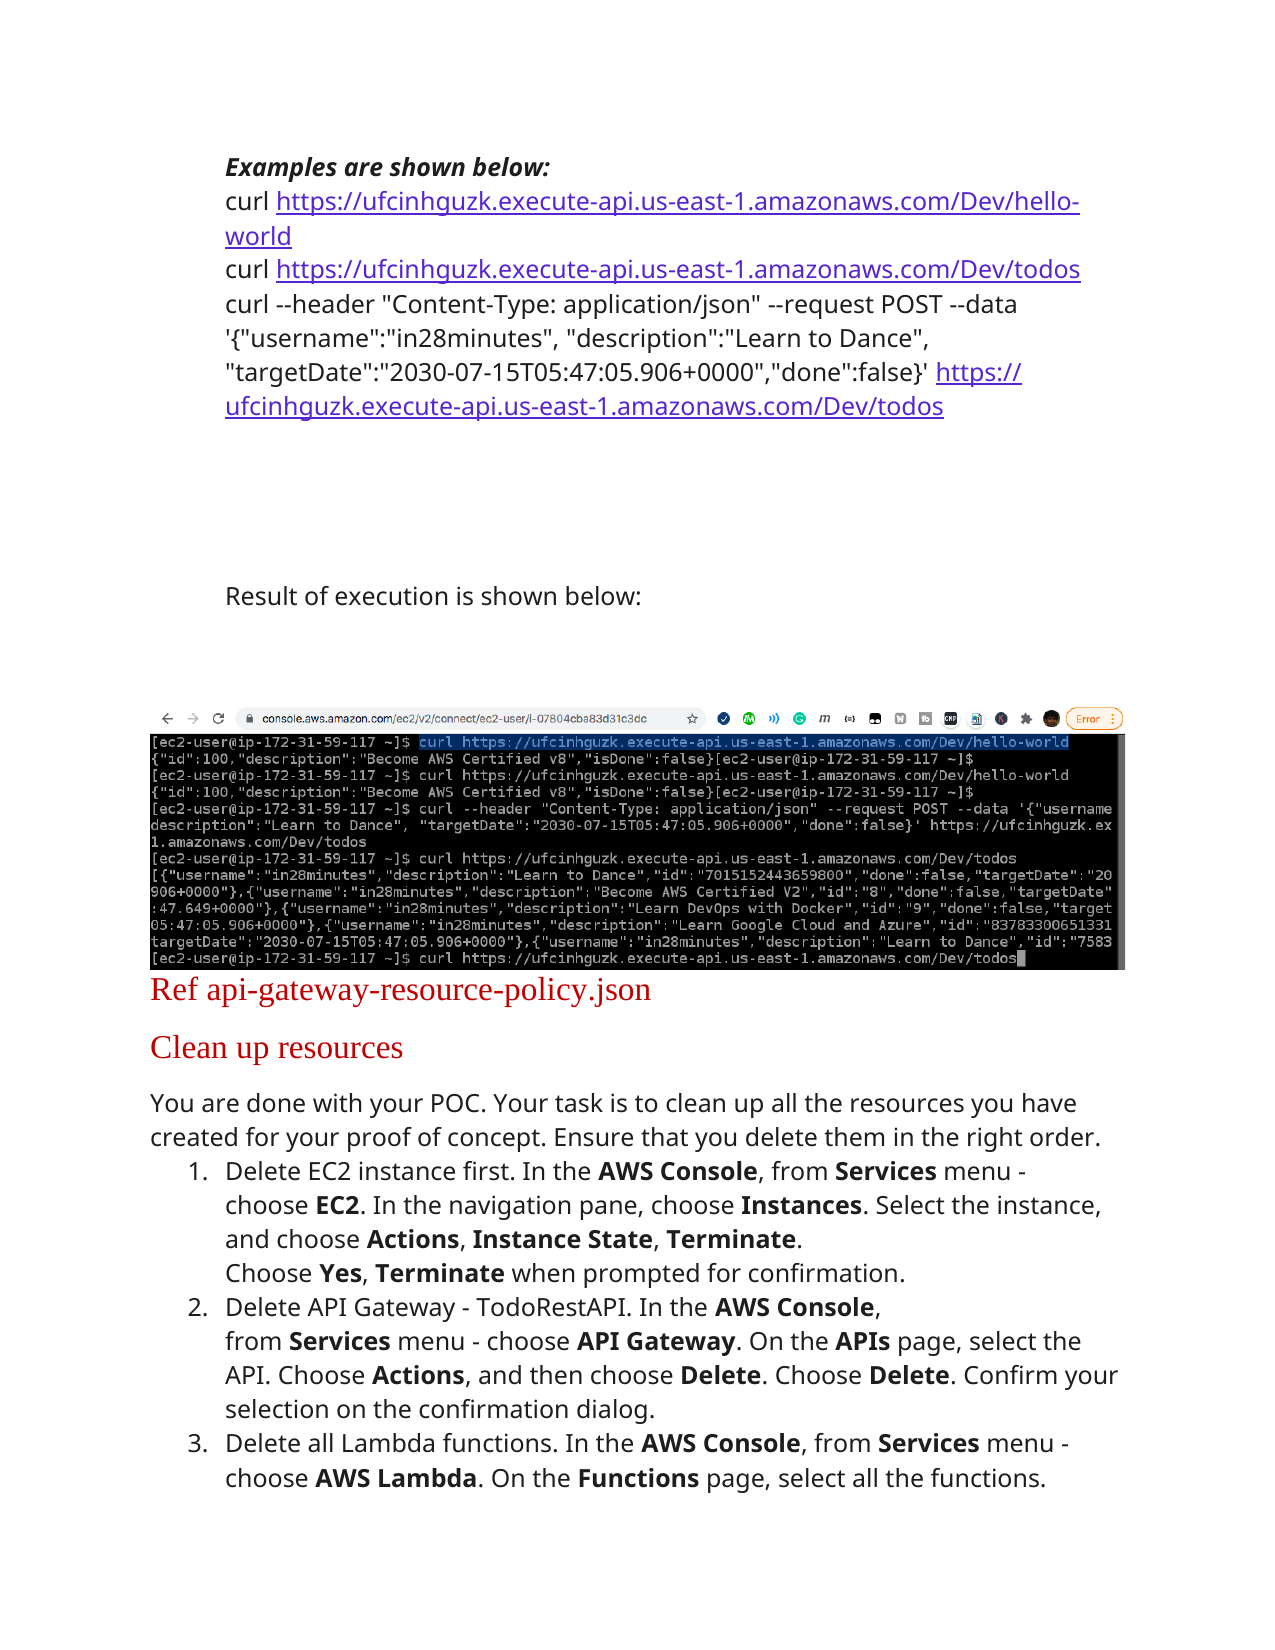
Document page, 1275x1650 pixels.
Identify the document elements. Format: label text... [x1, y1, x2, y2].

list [187, 1426, 1125, 1494]
text Clean up resources [150, 1027, 1125, 1066]
list Delete API Gateway - TodoRestAPI. In the AWS Console, from Services menu - choose API Gateway. On the APIs page, select the API. Choose Actions, and then choose Delete. Choose Delete. Confirm your selection on the confirmation dialog. [187, 1290, 1125, 1426]
text Examples are shown below: curl https://ufcinhguzk.execute-api.us-east-1.amazonaws.com/Dev/hello-world curl https://ufcinhguzk.execute-api.us-east-1.amazonaws.com/Dev/todos curl --header "Content-Type: application/json" --request POST --data '{"username":"in28minutes", "description":"Learn to Dance", "targetDate":"2030-07-15T05:47:05.906+0000","done":false}' https://ufcinhguzk.execute-api.us-east-1.amazonaws.com/Dev/todos [225, 150, 1125, 422]
list Delete EC2 instance first. In the AWS Console, from Services menu - choose EC2. In the navigation pane, choose Instances. Select the instance, and choose Actions, Instance State, Terminate. Choose Yes, Terminate when prompted for confirmation. [187, 1154, 1125, 1290]
text You are done with your POC. Your task is to clean up all the resources you have created for your proof of concept. Ensure that you delete them in the right order. [150, 1086, 1125, 1154]
text Ref api-gateway-resource-policy.json [150, 970, 1125, 1008]
text Result of execution is shown below: [225, 578, 1125, 612]
picture [150, 704, 1125, 970]
